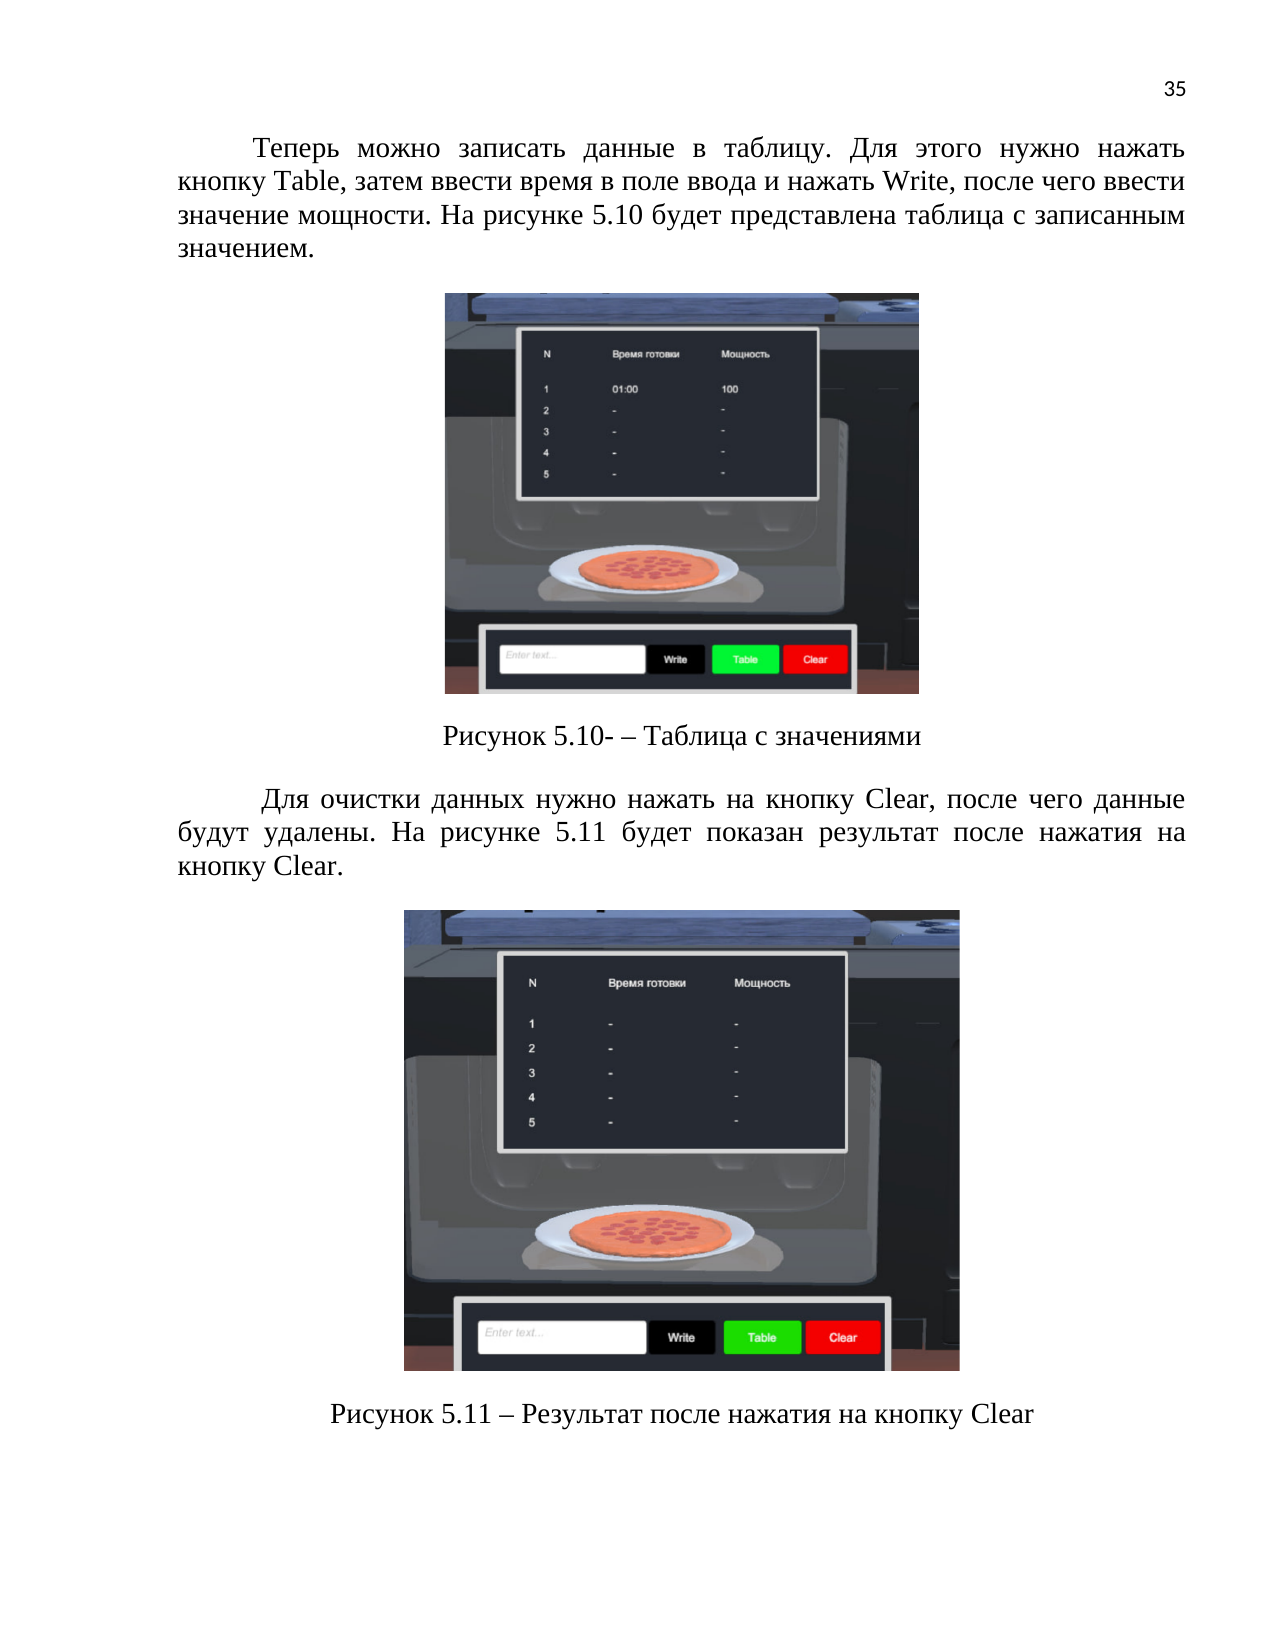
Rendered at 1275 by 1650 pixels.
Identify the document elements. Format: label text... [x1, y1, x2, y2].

text Теперь можно записать данные в таблицу. Для этого нужно нажать кнопку Table, затем ввести время в поле ввода и нажать Write, после чего ввести значение мощности. На рисунке 5.10 будет представлена таблица с записанным значением. [177, 130, 1186, 264]
text Рисунок 5.10- – Таблица с значениями [177, 718, 1186, 752]
picture [404, 910, 960, 1371]
picture [444, 293, 919, 694]
text Рисунок 5.11 – Результат после нажатия на кнопку Clear [177, 1396, 1186, 1429]
text Для очистки данных нужно нажать на кнопку Clear, после чего данные будут удалены. На рисунке 5.11 будет показан результат после нажатия на кнопку Clear. [177, 781, 1186, 881]
